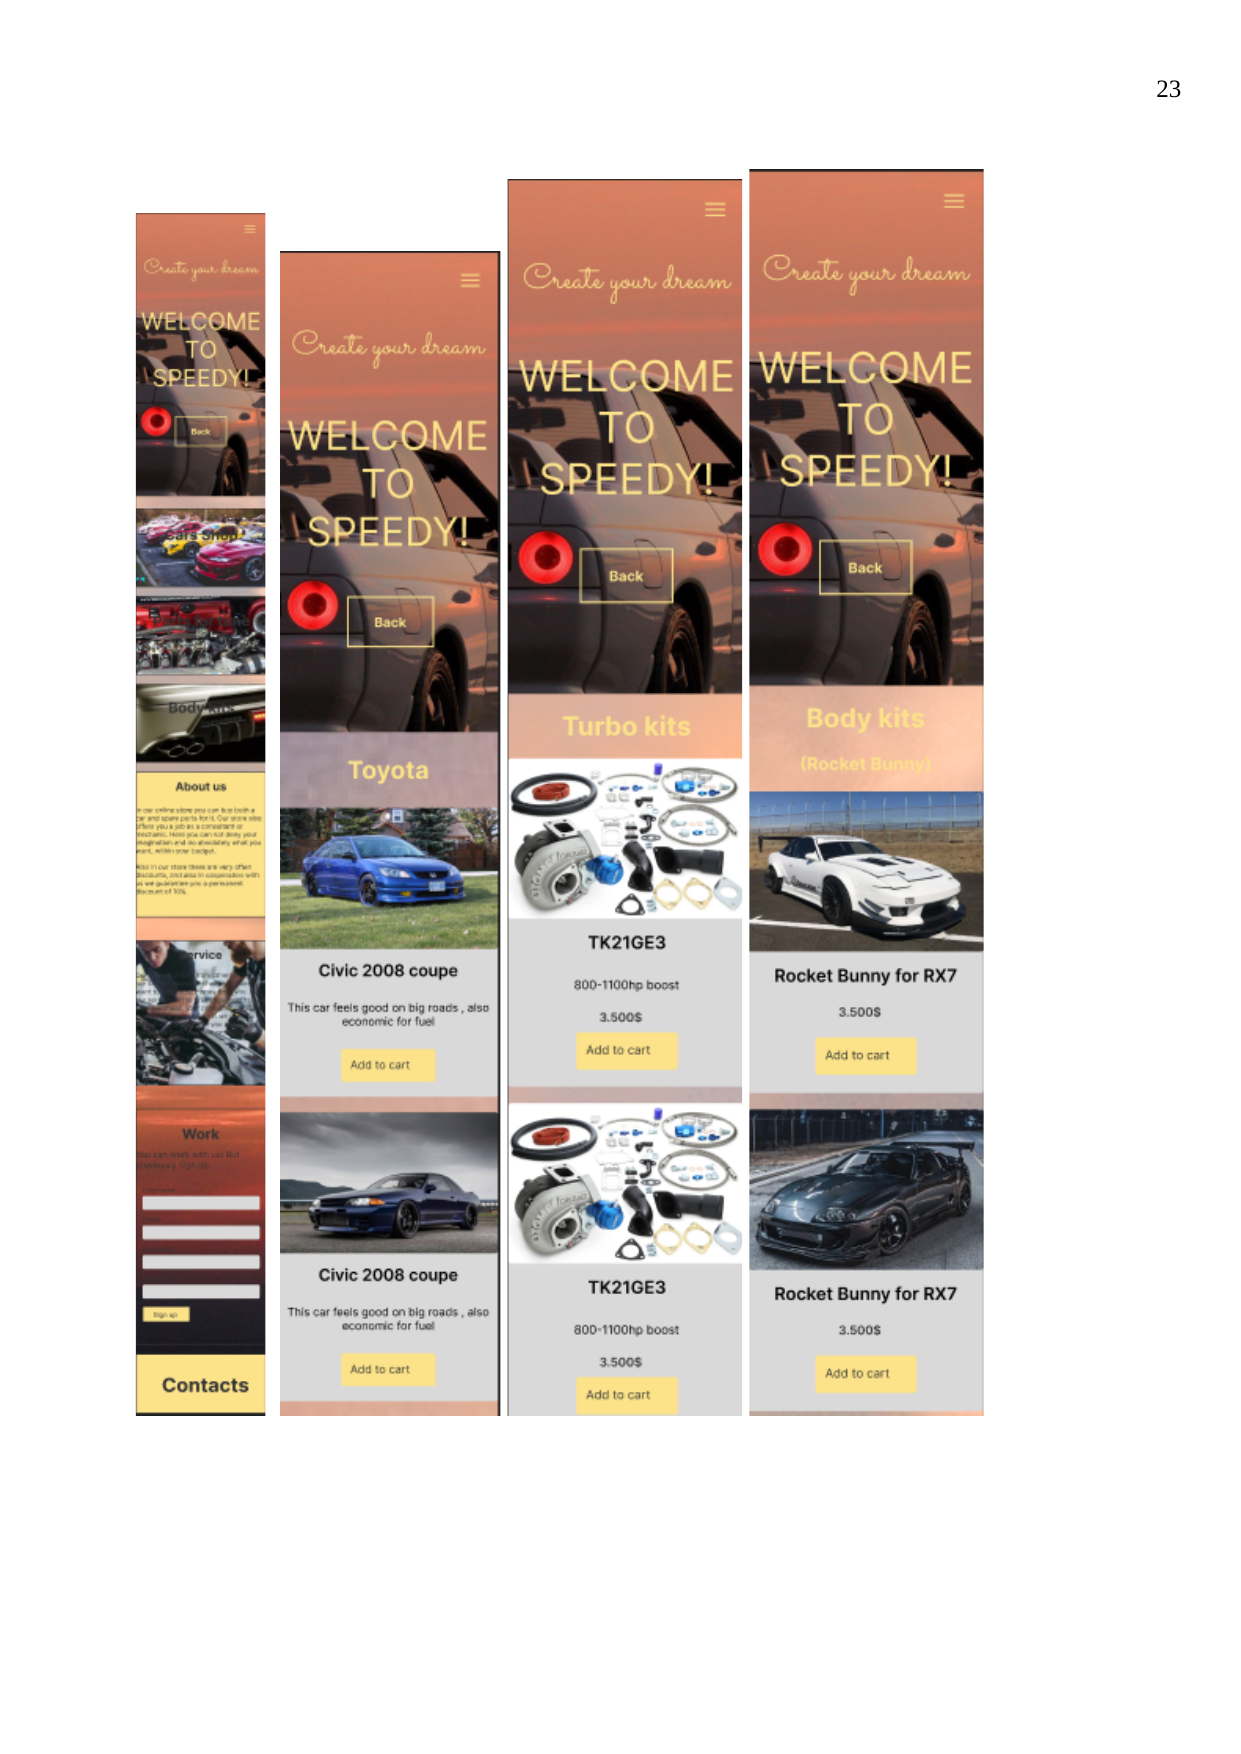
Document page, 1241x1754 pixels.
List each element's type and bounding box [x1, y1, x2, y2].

picture [507, 179, 743, 1416]
picture [280, 251, 501, 1416]
picture [749, 169, 984, 1416]
picture [135, 213, 266, 1416]
